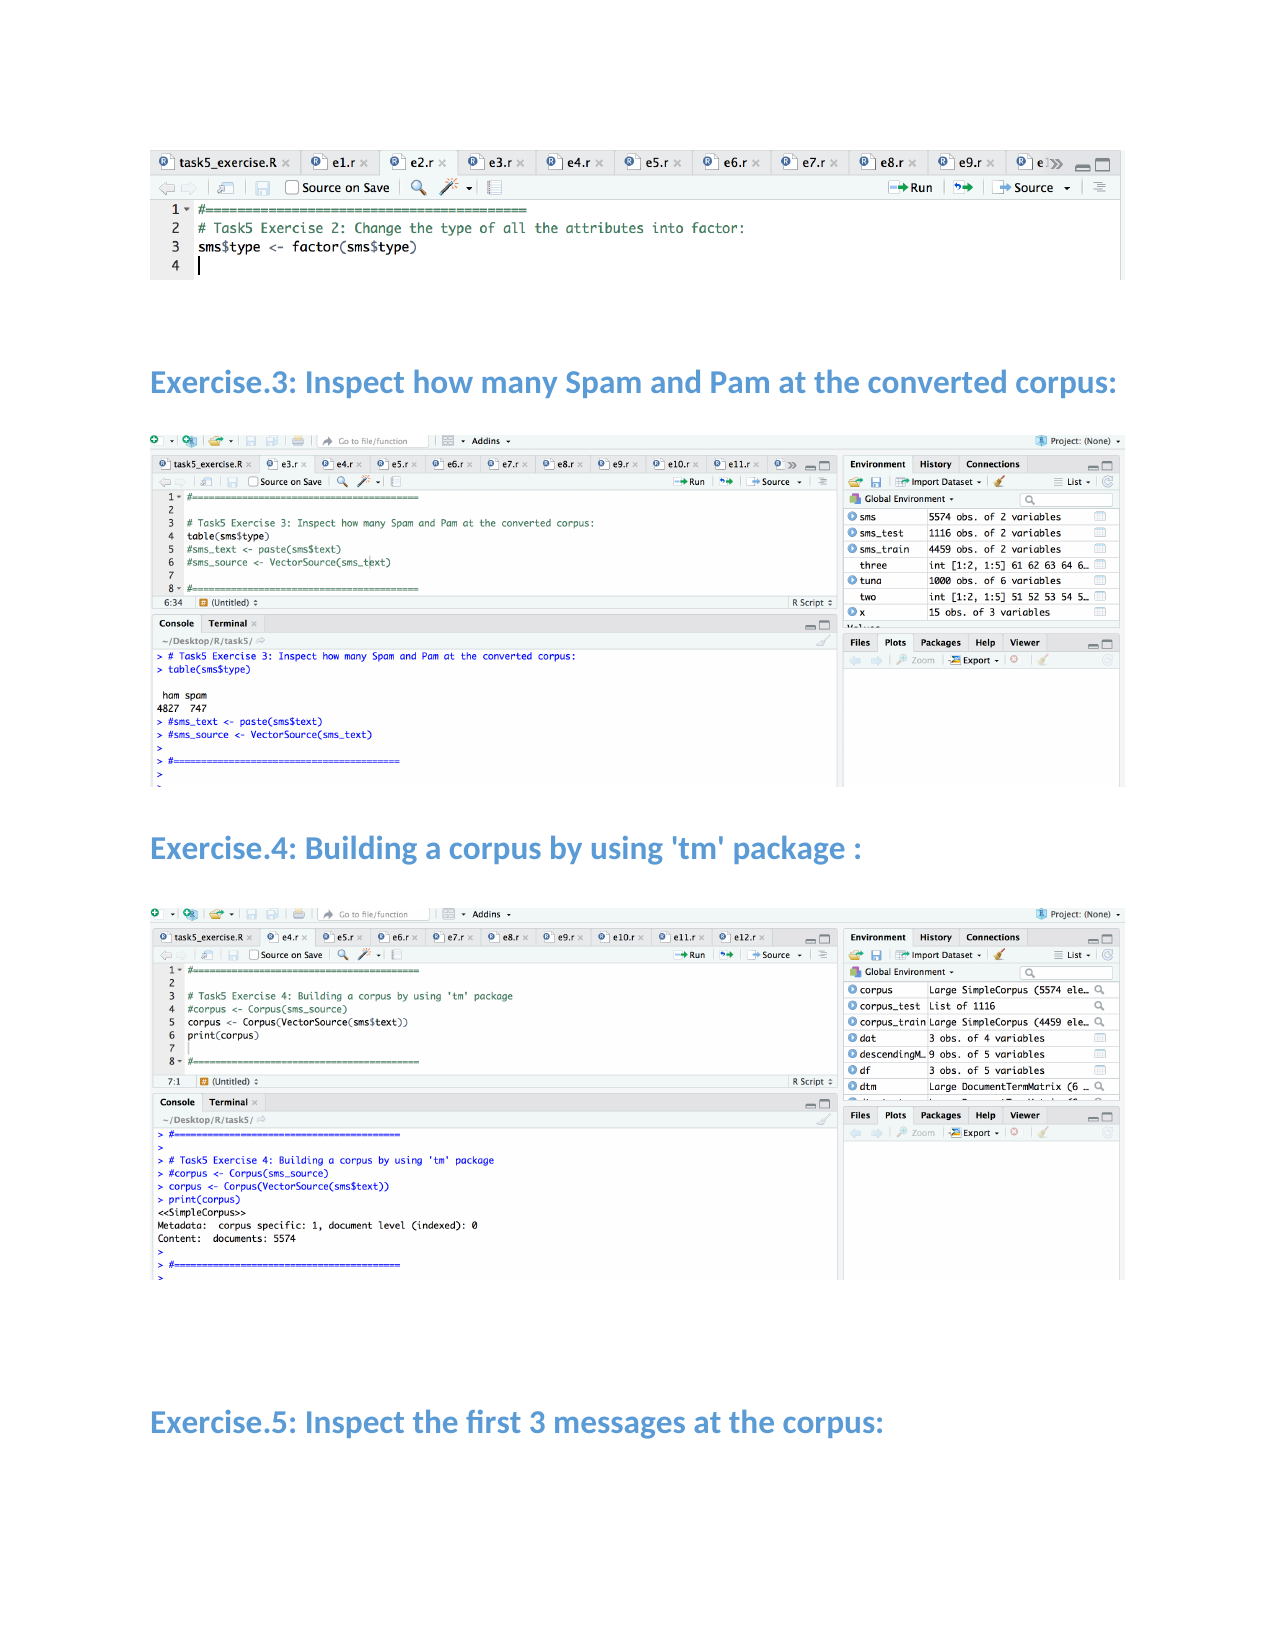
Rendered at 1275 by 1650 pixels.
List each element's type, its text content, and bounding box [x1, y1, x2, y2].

text Exercise.4: Building a corpus by using 'tm' package : [150, 827, 1125, 868]
text Exercise.3: Inspect how many Spam and Pam at the converted corpus: [150, 361, 1125, 401]
picture [150, 150, 1125, 280]
text Exercise.5: Inspect the first 3 messages at the corpus: [150, 1401, 1125, 1442]
picture [150, 435, 1125, 787]
picture [150, 908, 1125, 1280]
